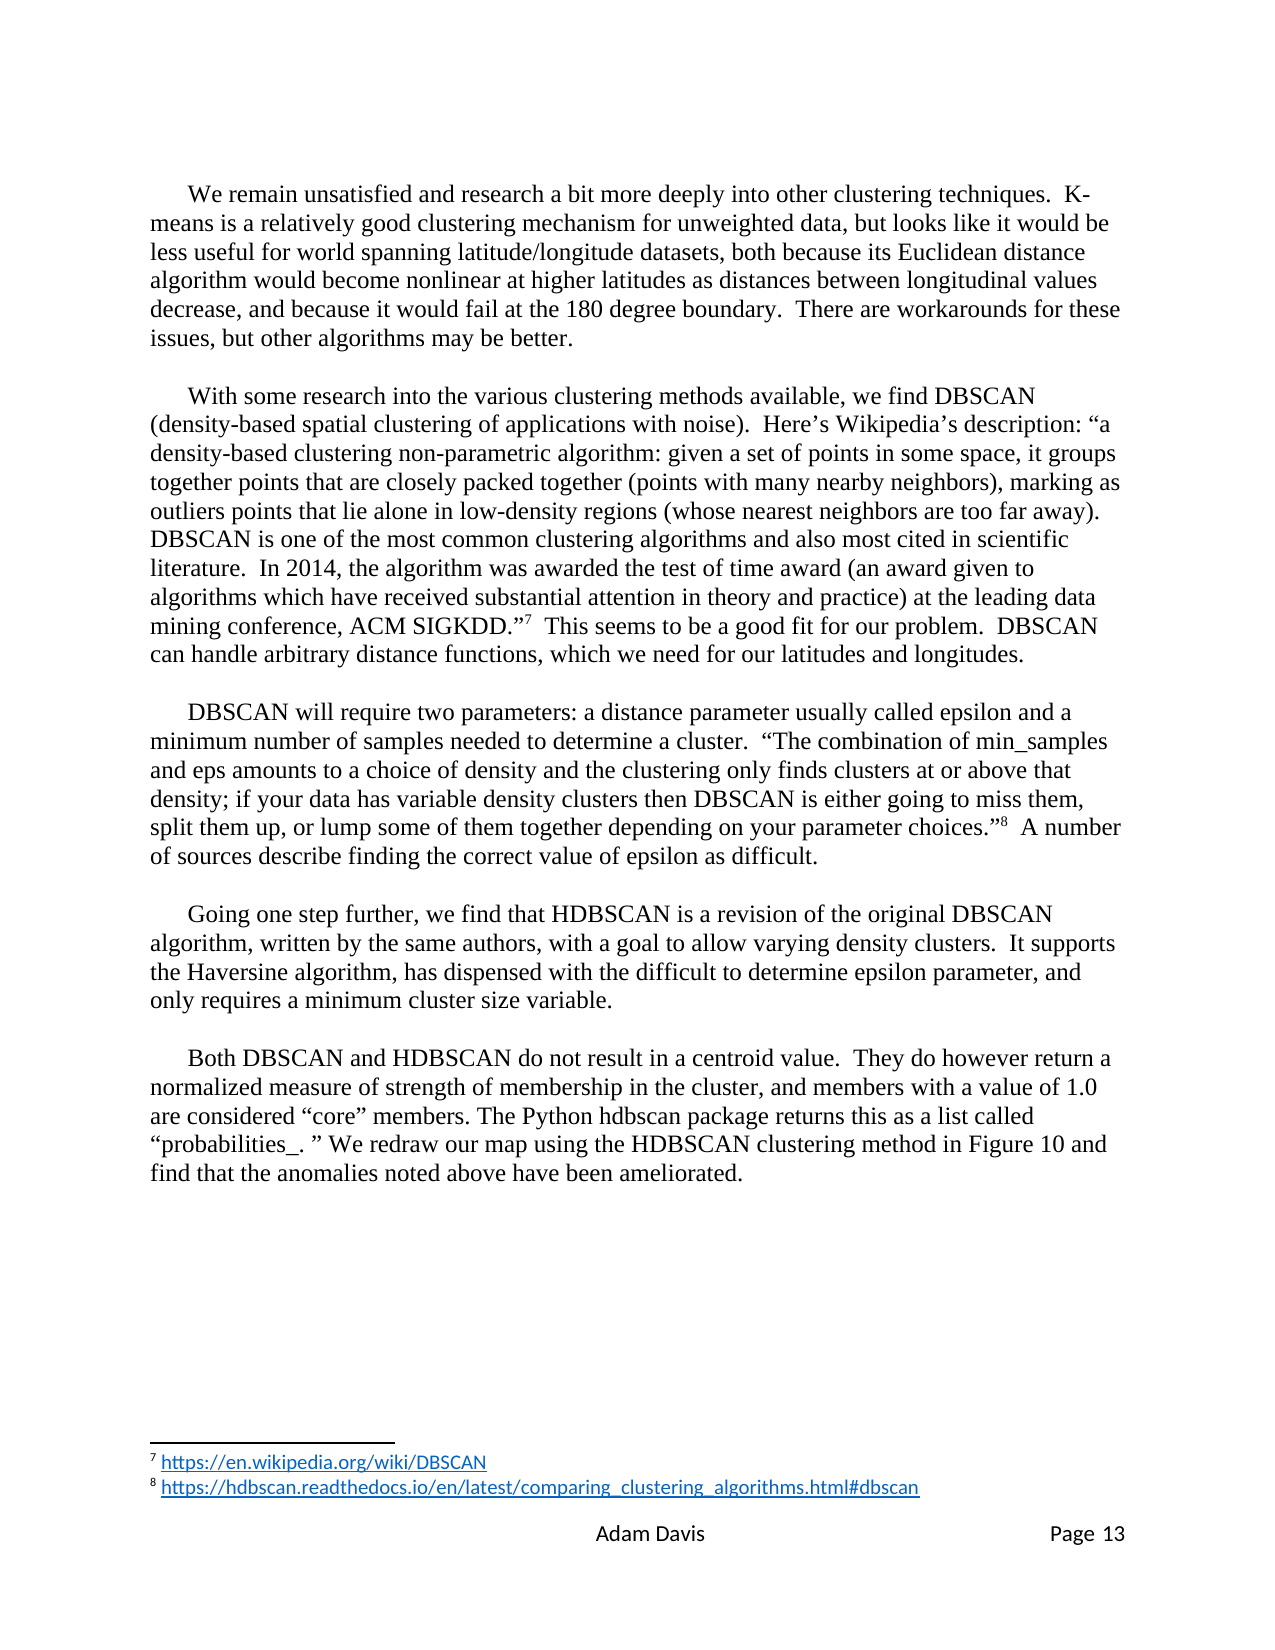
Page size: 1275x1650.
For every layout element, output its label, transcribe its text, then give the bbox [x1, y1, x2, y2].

text Both DBSCAN and HDBSCAN do not result in a centroid value. They do however return a normalized measure of strength of membership in the cluster, and members with a value of 1.0 are considered “core” members. The Python hdbscan package returns this as a list called “probabilities_. ” We redraw our map using the HDBSCAN clustering method in Figure 10 and find that the anomalies noted above have been ameliorated. [150, 1043, 1125, 1187]
text Going one step further, we find that HDBSCAN is a revision of the original DBSCAN algorithm, written by the same authors, with a goal to allow varying density clusters. It supports the Haversine algorithm, has dispensed with the difficult to determine epsilon parameter, and only requires a minimum cluster size variable. [150, 899, 1125, 1014]
text DBSCAN will require two parameters: a distance parameter usually called epsilon and a minimum number of samples needed to determine a cluster. “The combination of min_samples and eps amounts to a choice of density and the clustering only finds clusters at or above that density; if your data has variable density clusters then DBSCAN is either going to miss them, split them up, or lump some of them together depending on your parameter choices.” A number of sources describe finding the correct value of epsilon as difficult. [150, 697, 1125, 870]
text We remain unsatisfied and research a bit more deeply into other clustering techniques. K-means is a relatively good clustering mechanism for unweighted data, but looks like it would be less useful for world spanning latitude/longitude datasets, both because its Euclidean distance algorithm would become nonlinear at higher latitudes as distances between longitudinal values decrease, and because it would fail at the 180 degree boundary. There are workarounds for these issues, but other algorithms may be better. [150, 179, 1125, 352]
text With some research into the various clustering methods available, we find DBSCAN (density-based spatial clustering of applications with noise). Here’s Wikipedia’s description: “a density-based clustering non-parametric algorithm: given a set of points in some space, it groups together points that are closely packed together (points with many nearby neighbors), marking as outliers points that lie alone in low-density regions (whose nearest neighbors are too far away). DBSCAN is one of the most common clustering algorithms and also most cited in scientific literature. In 2014, the algorithm was awarded the test of time award (an award given to algorithms which have received substantial attention in theory and practice) at the leading data mining conference, ACM SIGKDD.” This seems to be a good fit for our problem. DBSCAN can handle arbitrary distance functions, which we need for our latitudes and longitudes. [150, 381, 1125, 668]
